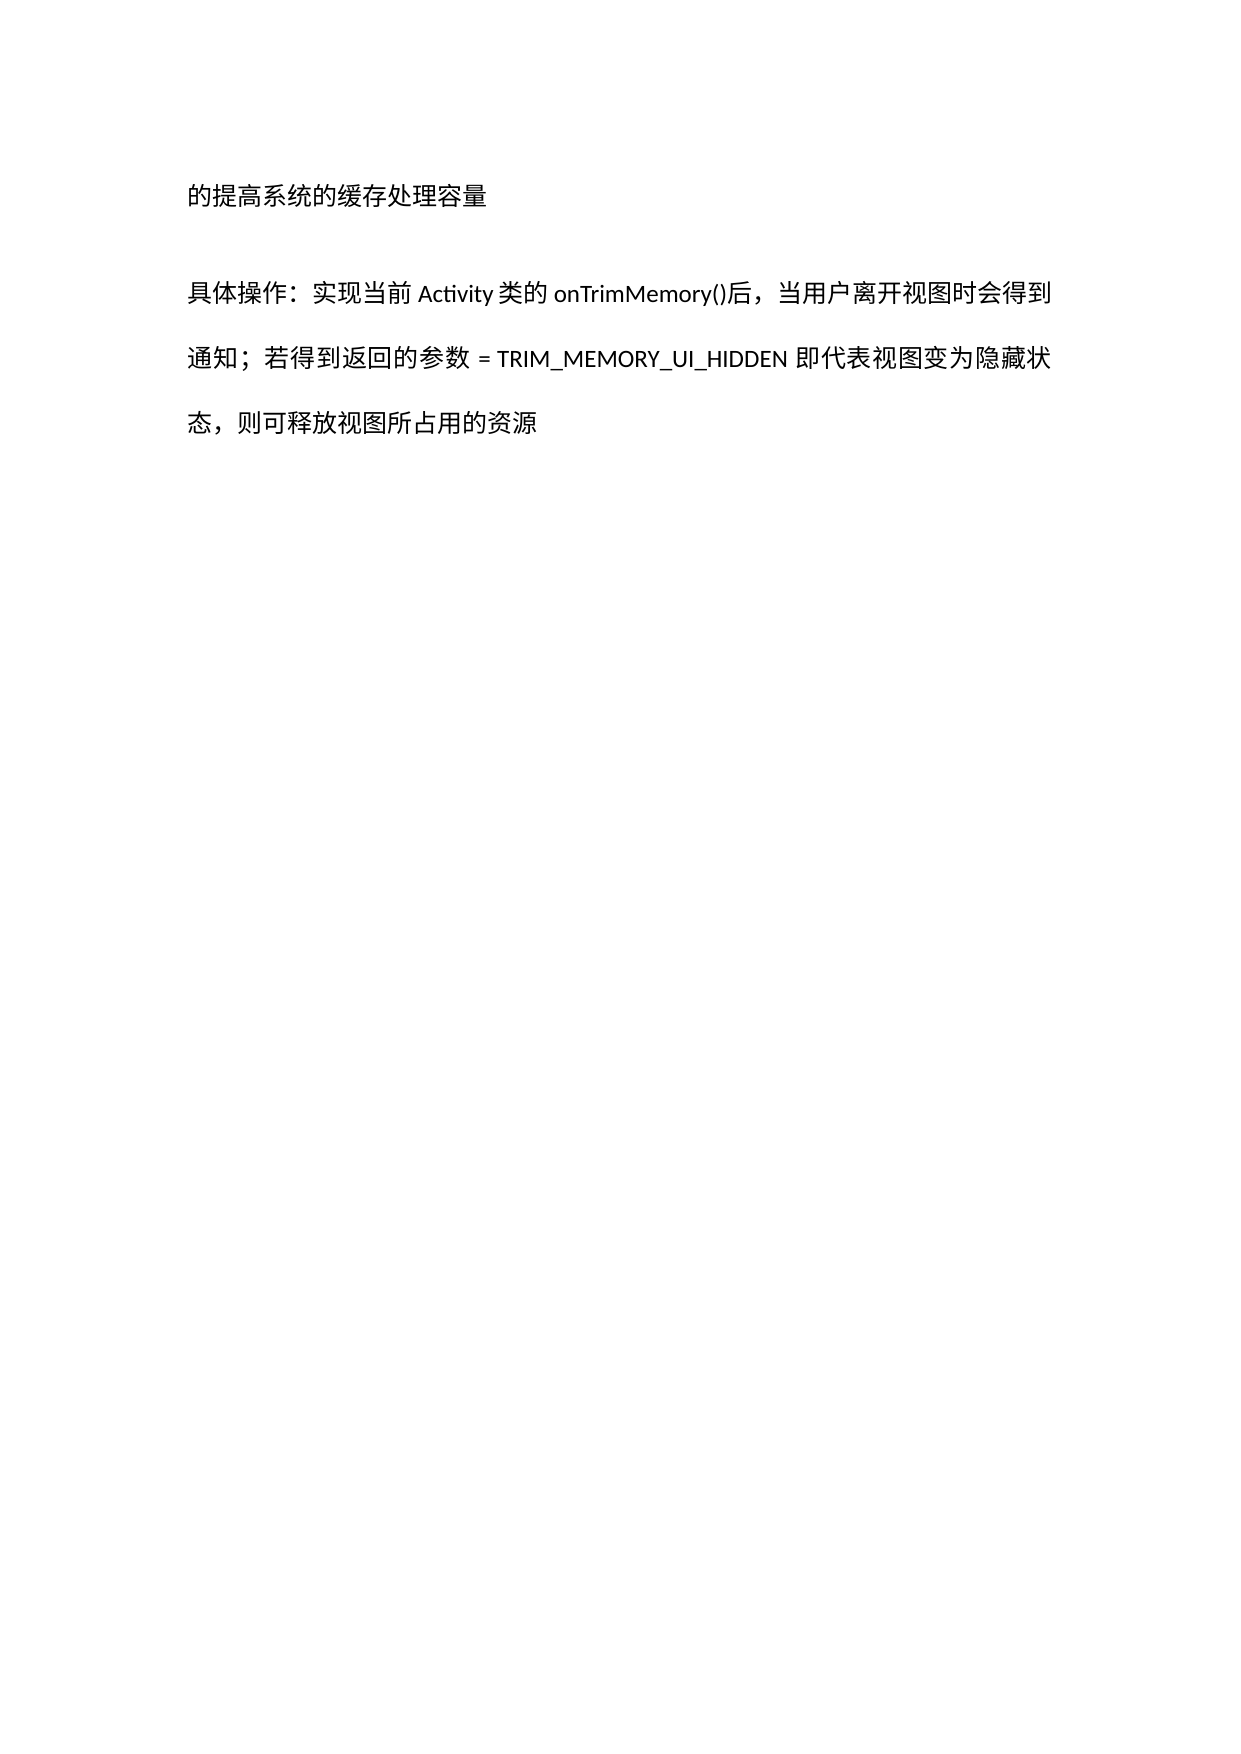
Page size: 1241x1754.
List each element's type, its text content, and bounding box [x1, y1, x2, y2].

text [187, 162, 1053, 227]
text 具体操作：实现当前Activity类的onTrimMemory()后，当用户离开视图时会得到通知；若得到返回的参数 = TRIM_MEMORY_UI_HIDDEN 即代表视图变为隐藏状态，则可释放视图所占用的资源 [187, 259, 1053, 454]
